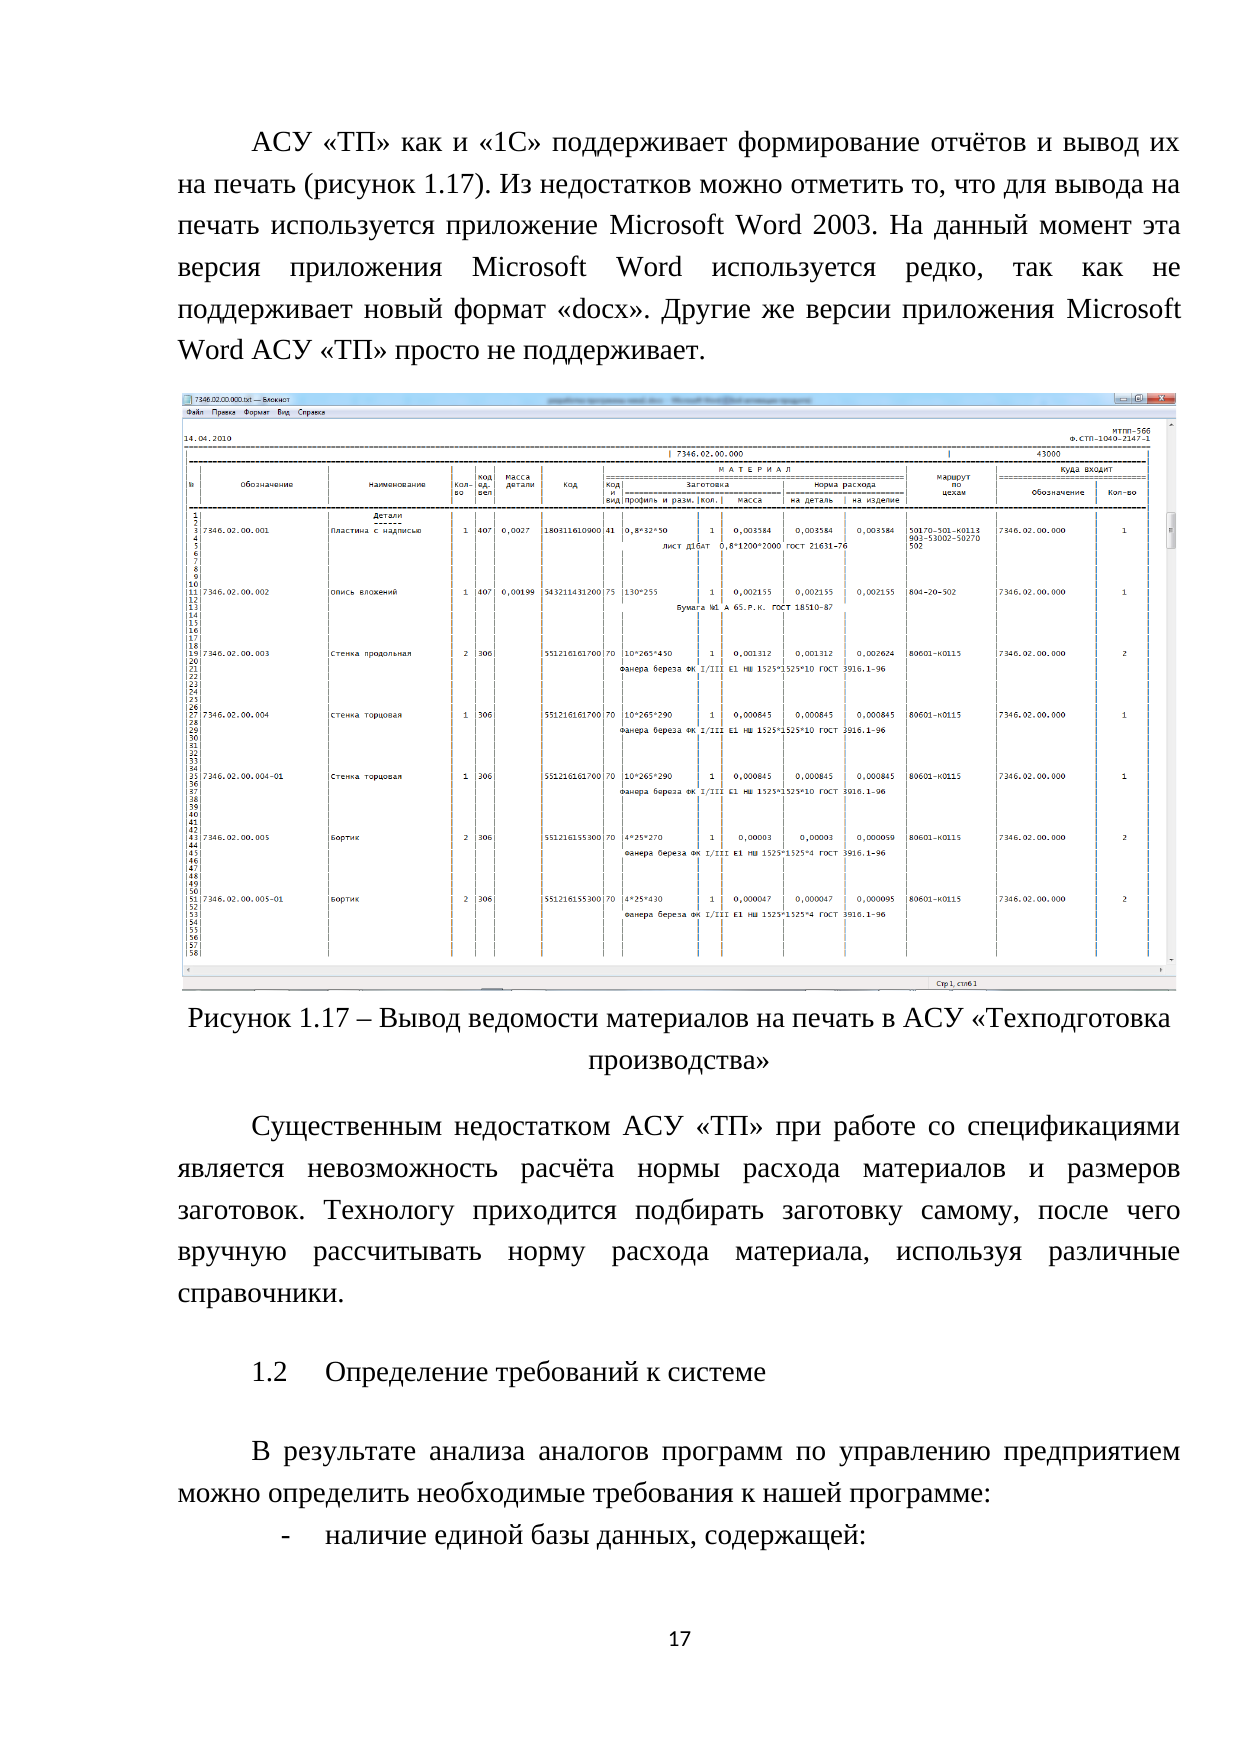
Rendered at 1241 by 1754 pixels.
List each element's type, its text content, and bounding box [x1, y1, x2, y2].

text В результате анализа аналогов программ по управлению предприятием можно определить необходимые требования к нашей программе: [177, 1427, 1181, 1511]
text АСУ «ТП» как и «1С» поддерживает формирование отчётов и вывод их на печать (рисунок 1.17). Из недостатков можно отметить то, что для вывода на печать используется приложение Microsoft Word 2003. На данный момент эта версия приложения Microsoft Word используется редко, так как не поддерживает новый формат «docx». Другие же версии приложения Microsoft Word АСУ «ТП» просто не поддерживает. [177, 118, 1181, 368]
list наличие единой базы данных, содержащей: [281, 1511, 1181, 1552]
picture [182, 393, 1177, 991]
list Определение требований к системе [177, 1348, 1181, 1390]
text Рисунок 1.17 – Вывод ведомости материалов на печать в АСУ «Техподготовка производства» [177, 994, 1181, 1077]
text Существенным недостатком АСУ «ТП» при работе со спецификациями является невозможность расчёта нормы расхода материалов и размеров заготовок. Технологу приходится подбирать заготовку самому, после чего вручную рассчитывать норму расхода материала, используя различные справочники. [177, 1102, 1181, 1311]
